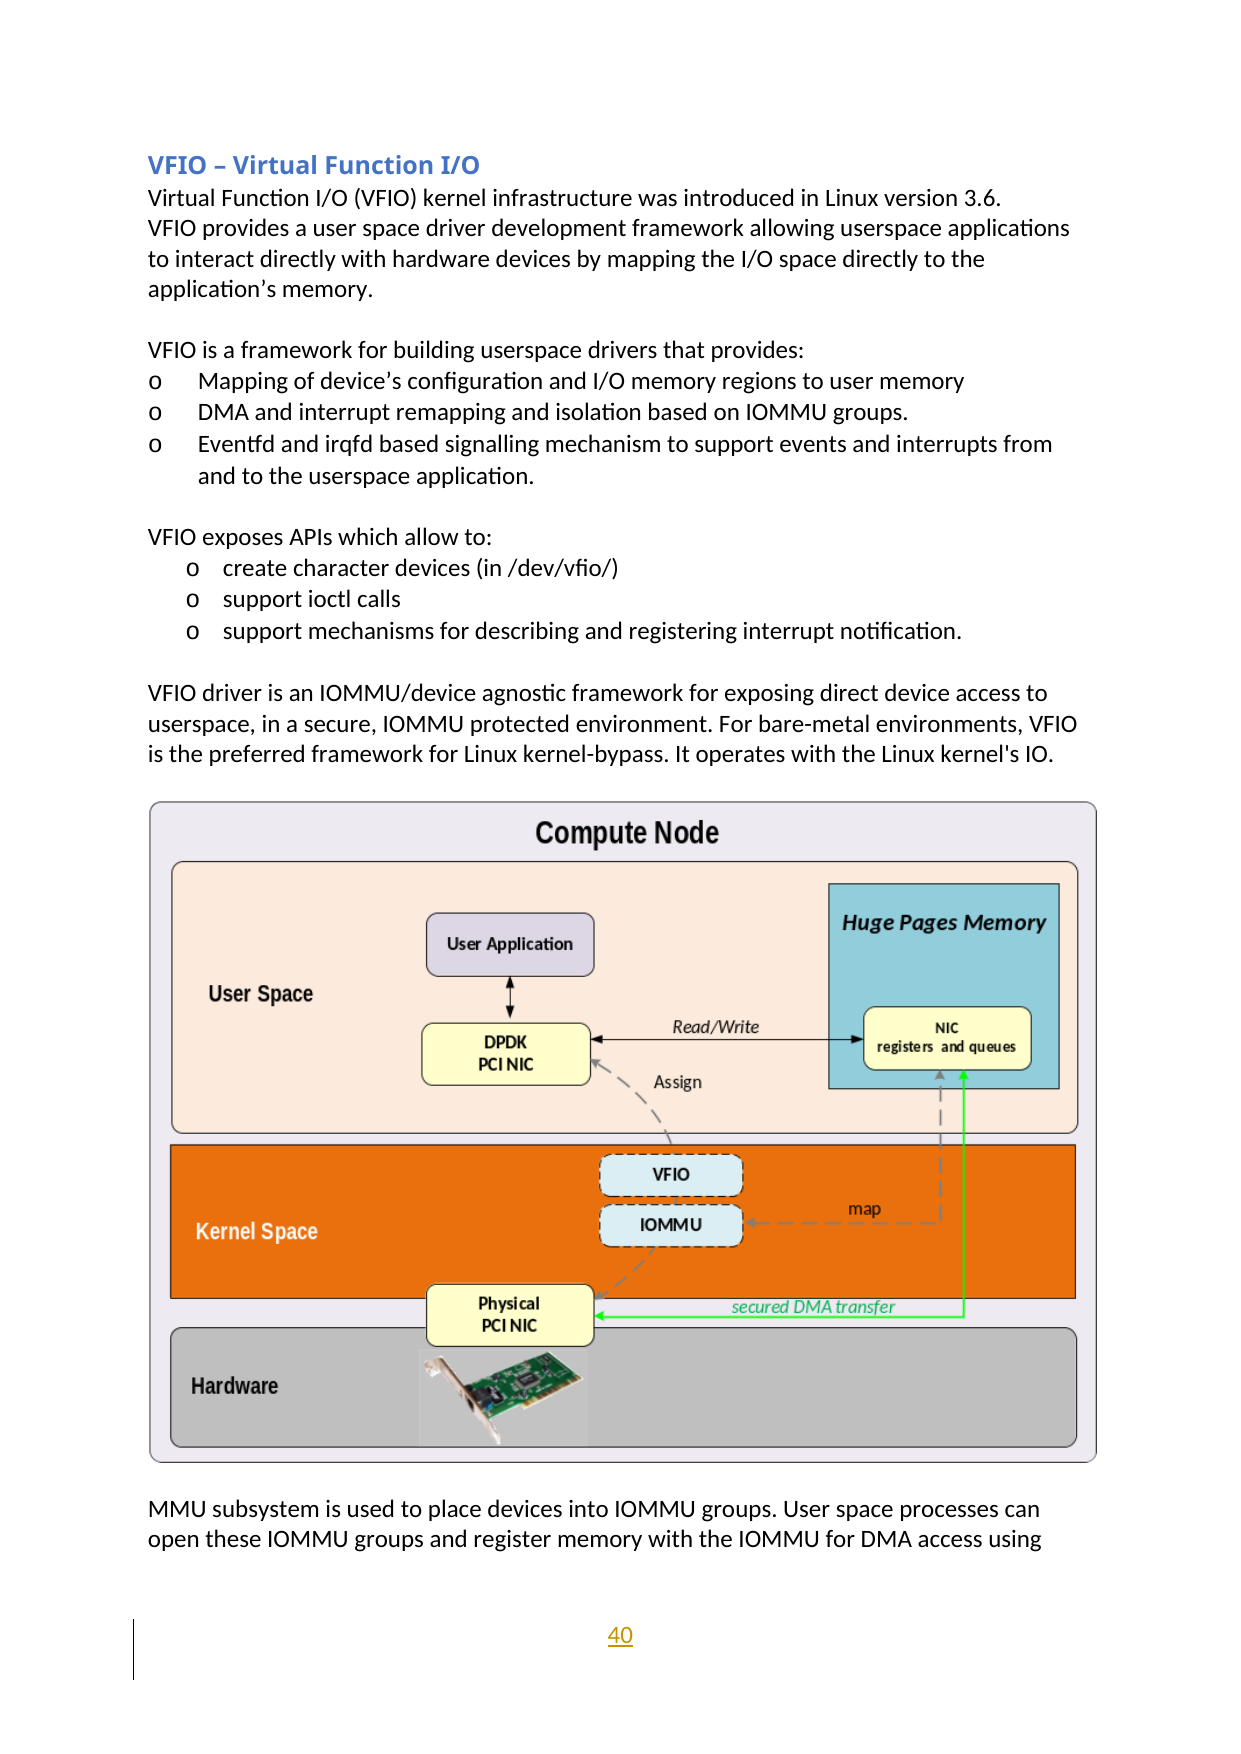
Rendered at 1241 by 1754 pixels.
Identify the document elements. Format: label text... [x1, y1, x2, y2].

text VFIO exposes APIs which allow to: [148, 521, 1093, 552]
list Eventfd and irqfd based signalling mechanism to support events and interrupts from and to the userspace application. [148, 428, 1093, 491]
text VFIO is a framework for building userspace drivers that provides: [148, 334, 1093, 365]
text Virtual Function I/O (VFIO) kernel infrastructure was introduced in Linux version 3.6. [148, 182, 1093, 212]
subtitle VFIO – Virtual Function I/O [148, 148, 1093, 182]
text VFIO provides a user space driver development framework allowing userspace applications to interact directly with hardware devices by mapping the I/O space directly to the application’s memory. [148, 212, 1093, 304]
list DMA and interrupt remapping and isolation based on IOMMU groups. [148, 397, 1093, 428]
list support ioctl calls [185, 583, 1093, 615]
list support mechanisms for describing and registering interrupt notification. [185, 615, 1093, 647]
list create character devices (in /dev/vfio/) [185, 552, 1093, 583]
text VFIO driver is an IOMMU/device agnostic framework for exposing direct device access to userspace, in a secure, IOMMU protected environment. For bare-metal environments, VFIO is the preferred framework for Linux kernel-bypass. It operates with the Linux kernel's IO. [148, 677, 1093, 769]
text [148, 1493, 1093, 1554]
list Mapping of device’s configuration and I/O memory regions to user memory [148, 365, 1093, 397]
